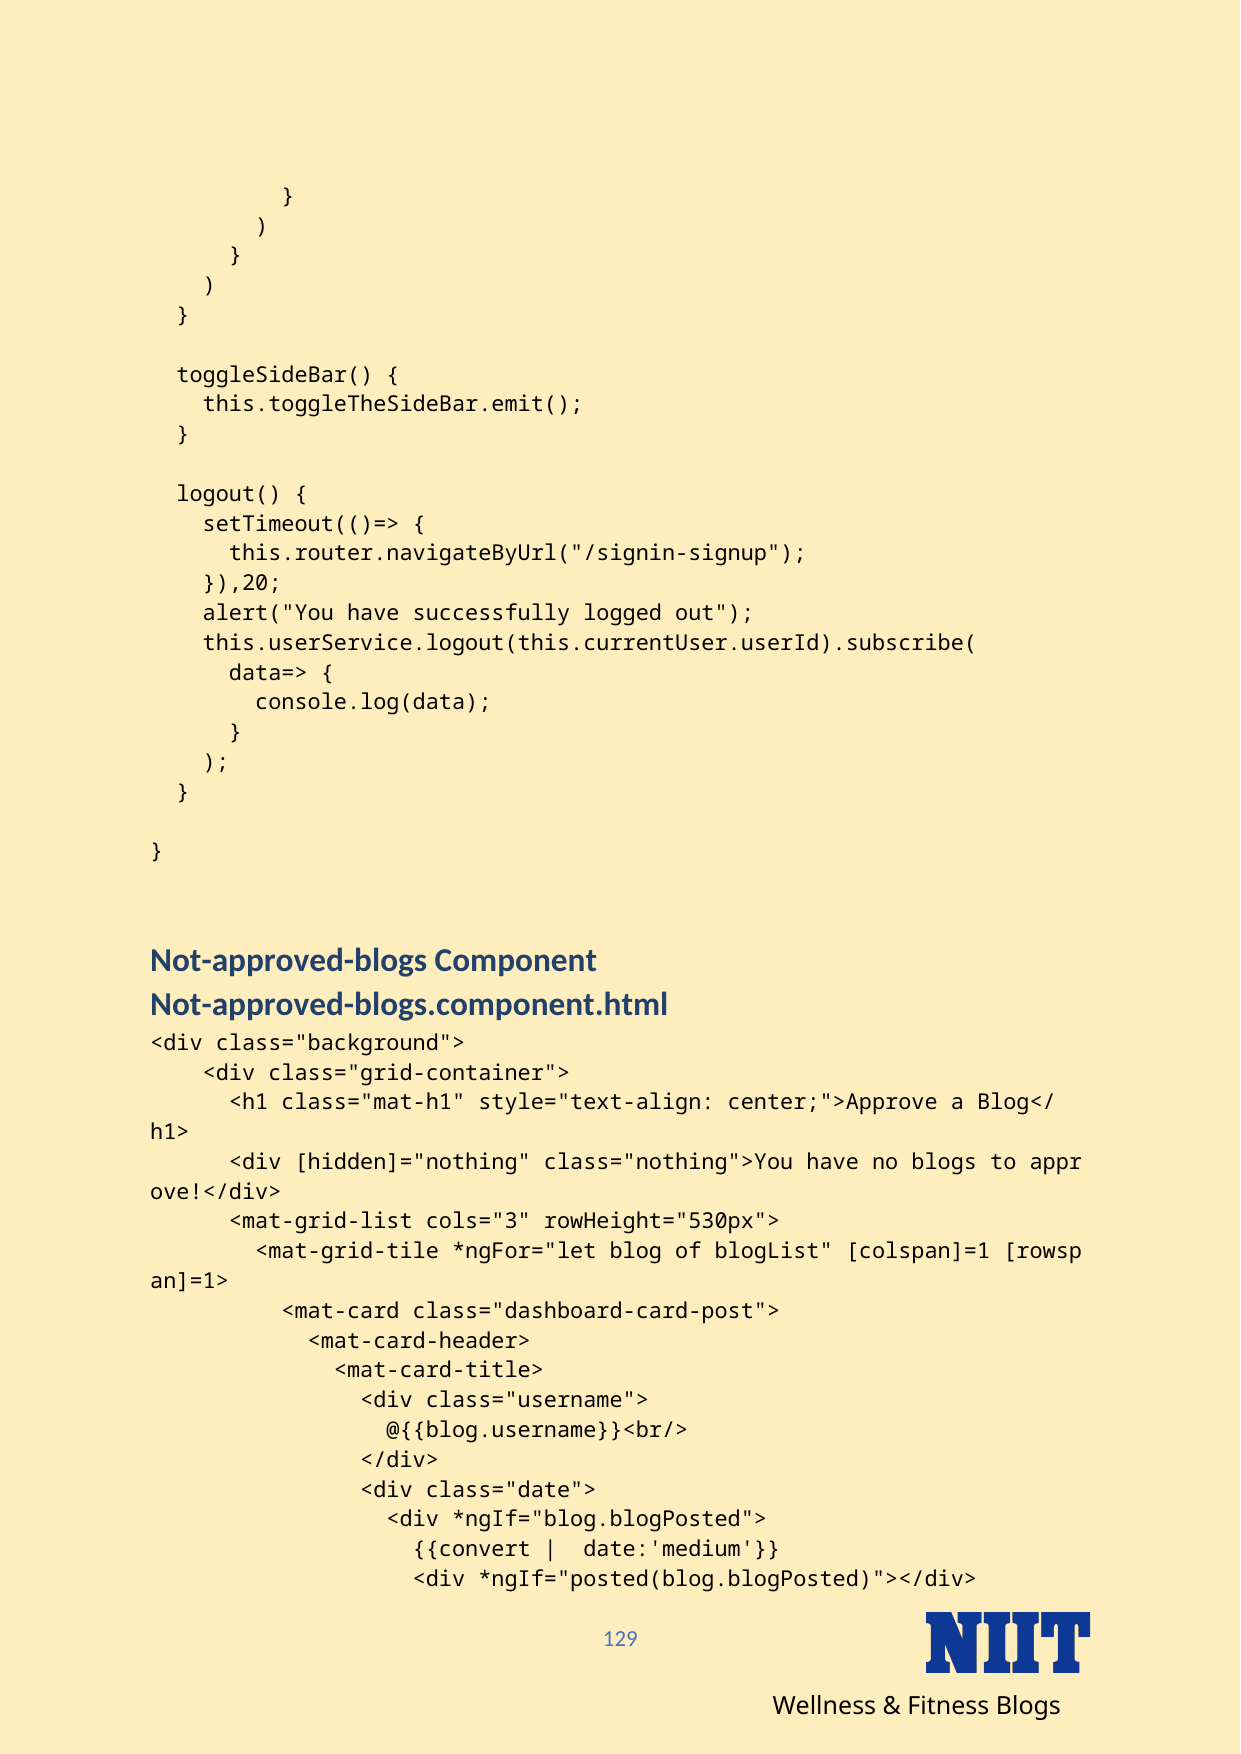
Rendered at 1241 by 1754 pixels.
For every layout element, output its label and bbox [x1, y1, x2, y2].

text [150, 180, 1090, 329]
picture [926, 1612, 1091, 1673]
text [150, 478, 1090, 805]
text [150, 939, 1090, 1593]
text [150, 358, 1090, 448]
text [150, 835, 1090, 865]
